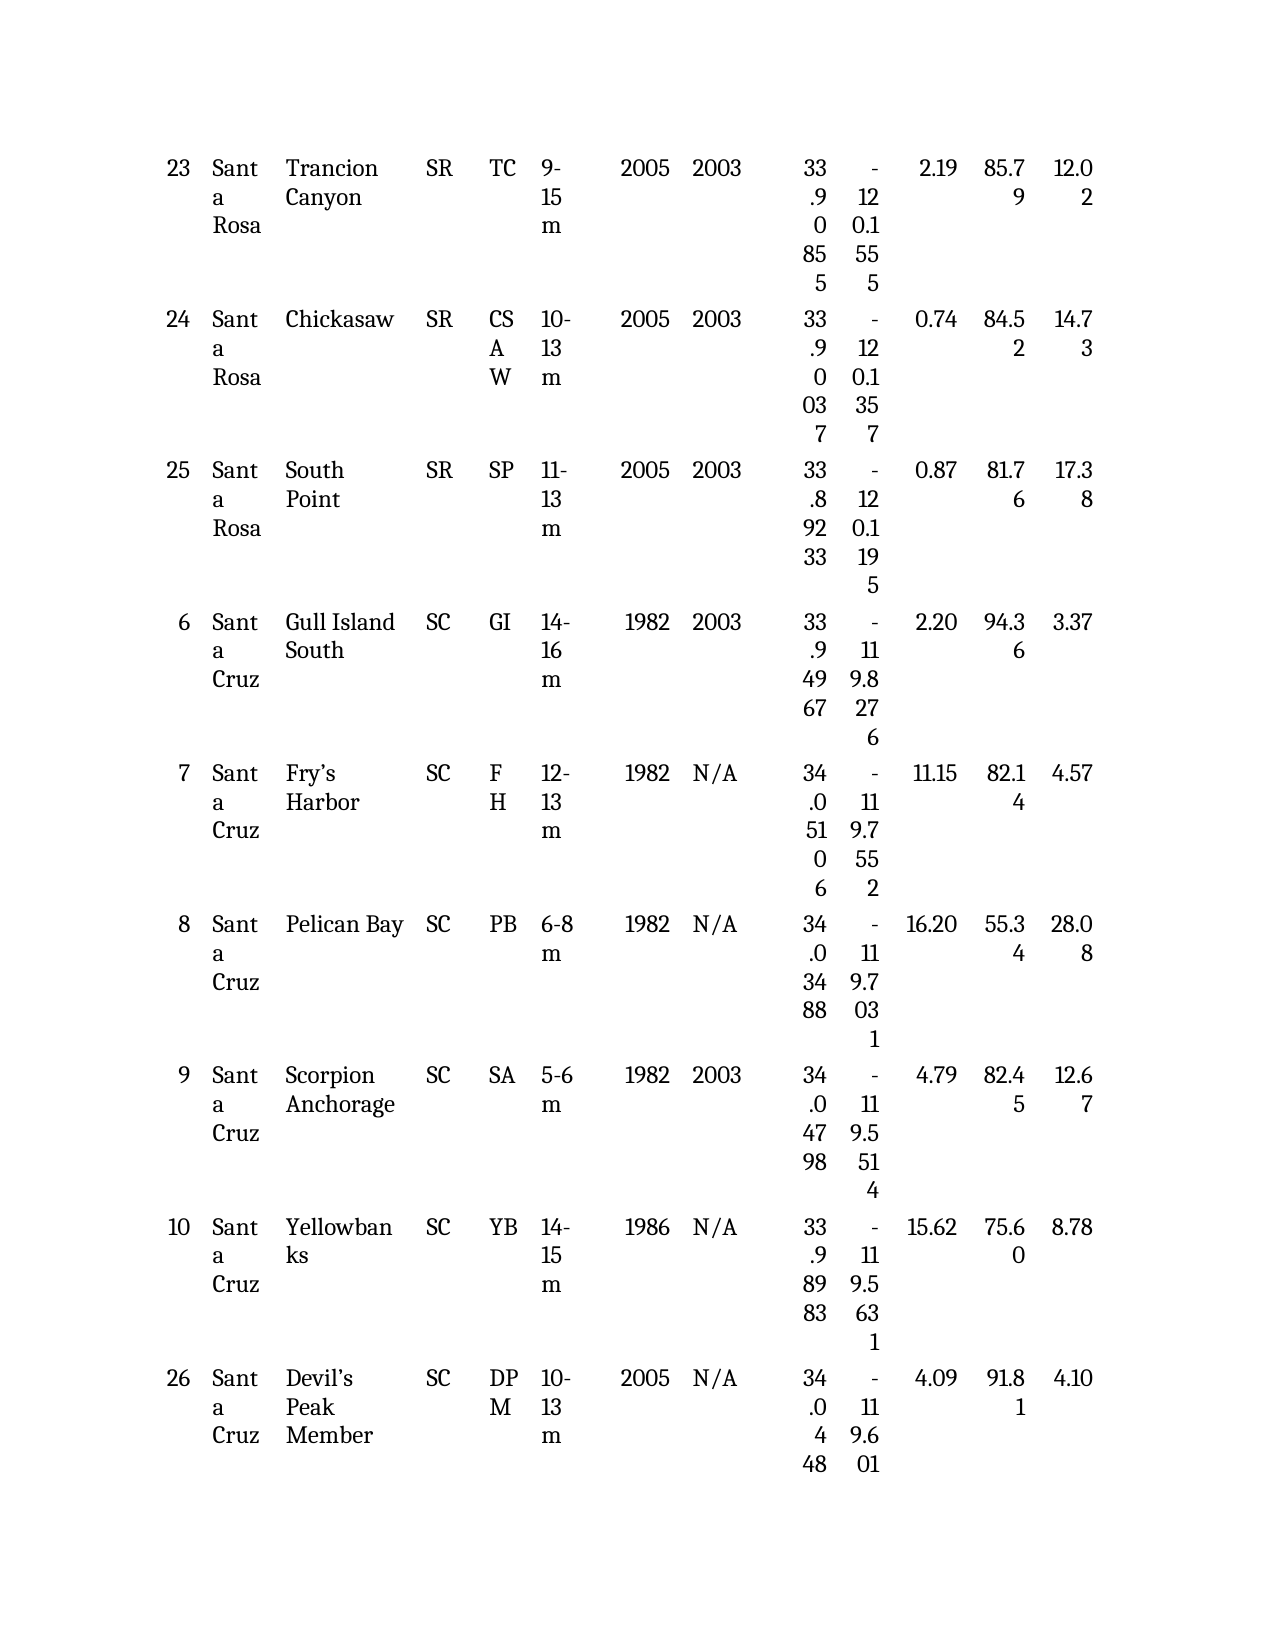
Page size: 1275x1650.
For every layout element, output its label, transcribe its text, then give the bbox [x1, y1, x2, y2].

table_cell 2005 [593, 150, 681, 301]
table_cell Gull Island South [274, 604, 415, 755]
table_cell Pelican Bay [274, 906, 415, 1057]
table_cell 82.45 [968, 1058, 1036, 1209]
table_cell 8 [139, 906, 201, 1057]
table_cell 85.79 [968, 150, 1036, 301]
table_cell 12-13 m [530, 755, 592, 906]
table_cell Devil’s Peak Member [274, 1360, 415, 1479]
table_cell 81.76 [968, 453, 1036, 604]
table_cell Santa Cruz [201, 604, 274, 755]
table_cell 75.60 [968, 1209, 1036, 1360]
table_cell SC [415, 1058, 478, 1209]
table_cell 2003 [681, 453, 791, 604]
table_cell -120.1555 [838, 150, 890, 301]
table_cell 4.79 [890, 1058, 968, 1209]
table_cell 10-13 m [530, 301, 592, 452]
table_cell Yellowbanks [274, 1209, 415, 1360]
table_cell 84.52 [968, 301, 1036, 452]
table_cell 16.20 [890, 906, 968, 1057]
table_cell 34.05106 [791, 755, 838, 906]
table_cell 55.34 [968, 906, 1036, 1057]
table_cell 7 [139, 755, 201, 906]
table_cell 5-6 m [530, 1058, 592, 1209]
table_cell CSAW [478, 301, 530, 452]
table_cell 2005 [593, 453, 681, 604]
table_cell N/A [681, 906, 791, 1057]
table_cell 1986 [593, 1209, 681, 1360]
table_cell 33.90037 [791, 301, 838, 452]
table_cell 33.98983 [791, 1209, 838, 1360]
table_cell 14.73 [1036, 301, 1104, 452]
table_cell SC [415, 1360, 478, 1479]
table_cell 2005 [593, 301, 681, 452]
table_cell Fry’s Harbor [274, 755, 415, 906]
table_cell South Point [274, 453, 415, 604]
table_cell 2003 [681, 150, 791, 301]
table_cell 2003 [681, 604, 791, 755]
table_cell YB [478, 1209, 530, 1360]
table_cell SC [415, 604, 478, 755]
table_cell -119.6013 [838, 1360, 890, 1479]
table_cell 33.90855 [791, 150, 838, 301]
table_cell PB [478, 906, 530, 1057]
table_cell 12.02 [1036, 150, 1104, 301]
table_cell Santa Rosa [201, 150, 274, 301]
table_cell 11.15 [890, 755, 968, 906]
table_cell -119.5514 [838, 1058, 890, 1209]
table_cell 9-15 m [530, 150, 592, 301]
table_cell 1982 [593, 755, 681, 906]
table_cell -119.7552 [838, 755, 890, 906]
table_cell SR [415, 453, 478, 604]
table_cell 1982 [593, 604, 681, 755]
table_cell 91.81 [968, 1360, 1036, 1479]
table_cell FH [478, 755, 530, 906]
table_cell 10-13 m [530, 1360, 592, 1479]
table_cell 14-15 m [530, 1209, 592, 1360]
table_cell Santa Cruz [201, 1209, 274, 1360]
table_cell Chickasaw [274, 301, 415, 452]
table_cell Scorpion Anchorage [274, 1058, 415, 1209]
table_cell 4.57 [1036, 755, 1104, 906]
table_cell SP [478, 453, 530, 604]
table_cell 23 [139, 150, 201, 301]
table_cell N/A [681, 1360, 791, 1479]
table_cell 14-16 m [530, 604, 592, 755]
table_cell SC [415, 1209, 478, 1360]
table_cell N/A [681, 1209, 791, 1360]
table_cell -119.7031 [838, 906, 890, 1057]
table_cell Santa Rosa [201, 453, 274, 604]
table_cell 17.38 [1036, 453, 1104, 604]
table_cell 2.19 [890, 150, 968, 301]
table_cell 15.62 [890, 1209, 968, 1360]
table_cell SC [415, 906, 478, 1057]
table_cell 24 [139, 301, 201, 452]
table_cell 2005 [593, 1360, 681, 1479]
table_cell Santa Cruz [201, 1360, 274, 1479]
table_cell Santa Cruz [201, 906, 274, 1057]
table_cell TC [478, 150, 530, 301]
table_cell 33.89233 [791, 453, 838, 604]
table_cell 11-13 m [530, 453, 592, 604]
table_cell GI [478, 604, 530, 755]
table_cell 2003 [681, 1058, 791, 1209]
table_cell 25 [139, 453, 201, 604]
table_cell 6 [139, 604, 201, 755]
table_cell -119.5631 [838, 1209, 890, 1360]
table_cell 1982 [593, 1058, 681, 1209]
table_cell 0.87 [890, 453, 968, 604]
table_cell 8.78 [1036, 1209, 1104, 1360]
table_cell -119.8276 [838, 604, 890, 755]
table_cell 34.04488 [791, 1360, 838, 1479]
table_cell 2003 [681, 301, 791, 452]
table_cell SR [415, 301, 478, 452]
table_cell Santa Cruz [201, 755, 274, 906]
table_cell 28.08 [1036, 906, 1104, 1057]
table_cell 26 [139, 1360, 201, 1479]
table_cell N/A [681, 755, 791, 906]
table_cell -120.1357 [838, 301, 890, 452]
table_cell 12.67 [1036, 1058, 1104, 1209]
table_cell SA [478, 1058, 530, 1209]
table_cell 2.20 [890, 604, 968, 755]
table_cell 94.36 [968, 604, 1036, 755]
table_cell 34.03488 [791, 906, 838, 1057]
table_cell 0.74 [890, 301, 968, 452]
table_cell -120.1195 [838, 453, 890, 604]
table_cell 10 [139, 1209, 201, 1360]
table_cell SC [415, 755, 478, 906]
table_cell 4.10 [1036, 1360, 1104, 1479]
table_cell 33.94967 [791, 604, 838, 755]
table_cell Trancion Canyon [274, 150, 415, 301]
table_cell Santa Rosa [201, 301, 274, 452]
table_cell Santa Cruz [201, 1058, 274, 1209]
table_cell 9 [139, 1058, 201, 1209]
table_cell 82.14 [968, 755, 1036, 906]
table_cell 1982 [593, 906, 681, 1057]
table_cell 34.04798 [791, 1058, 838, 1209]
table_cell 4.09 [890, 1360, 968, 1479]
table_cell DPM [478, 1360, 530, 1479]
table_cell 6-8 m [530, 906, 592, 1057]
table_cell SR [415, 150, 478, 301]
table_cell 3.37 [1036, 604, 1104, 755]
